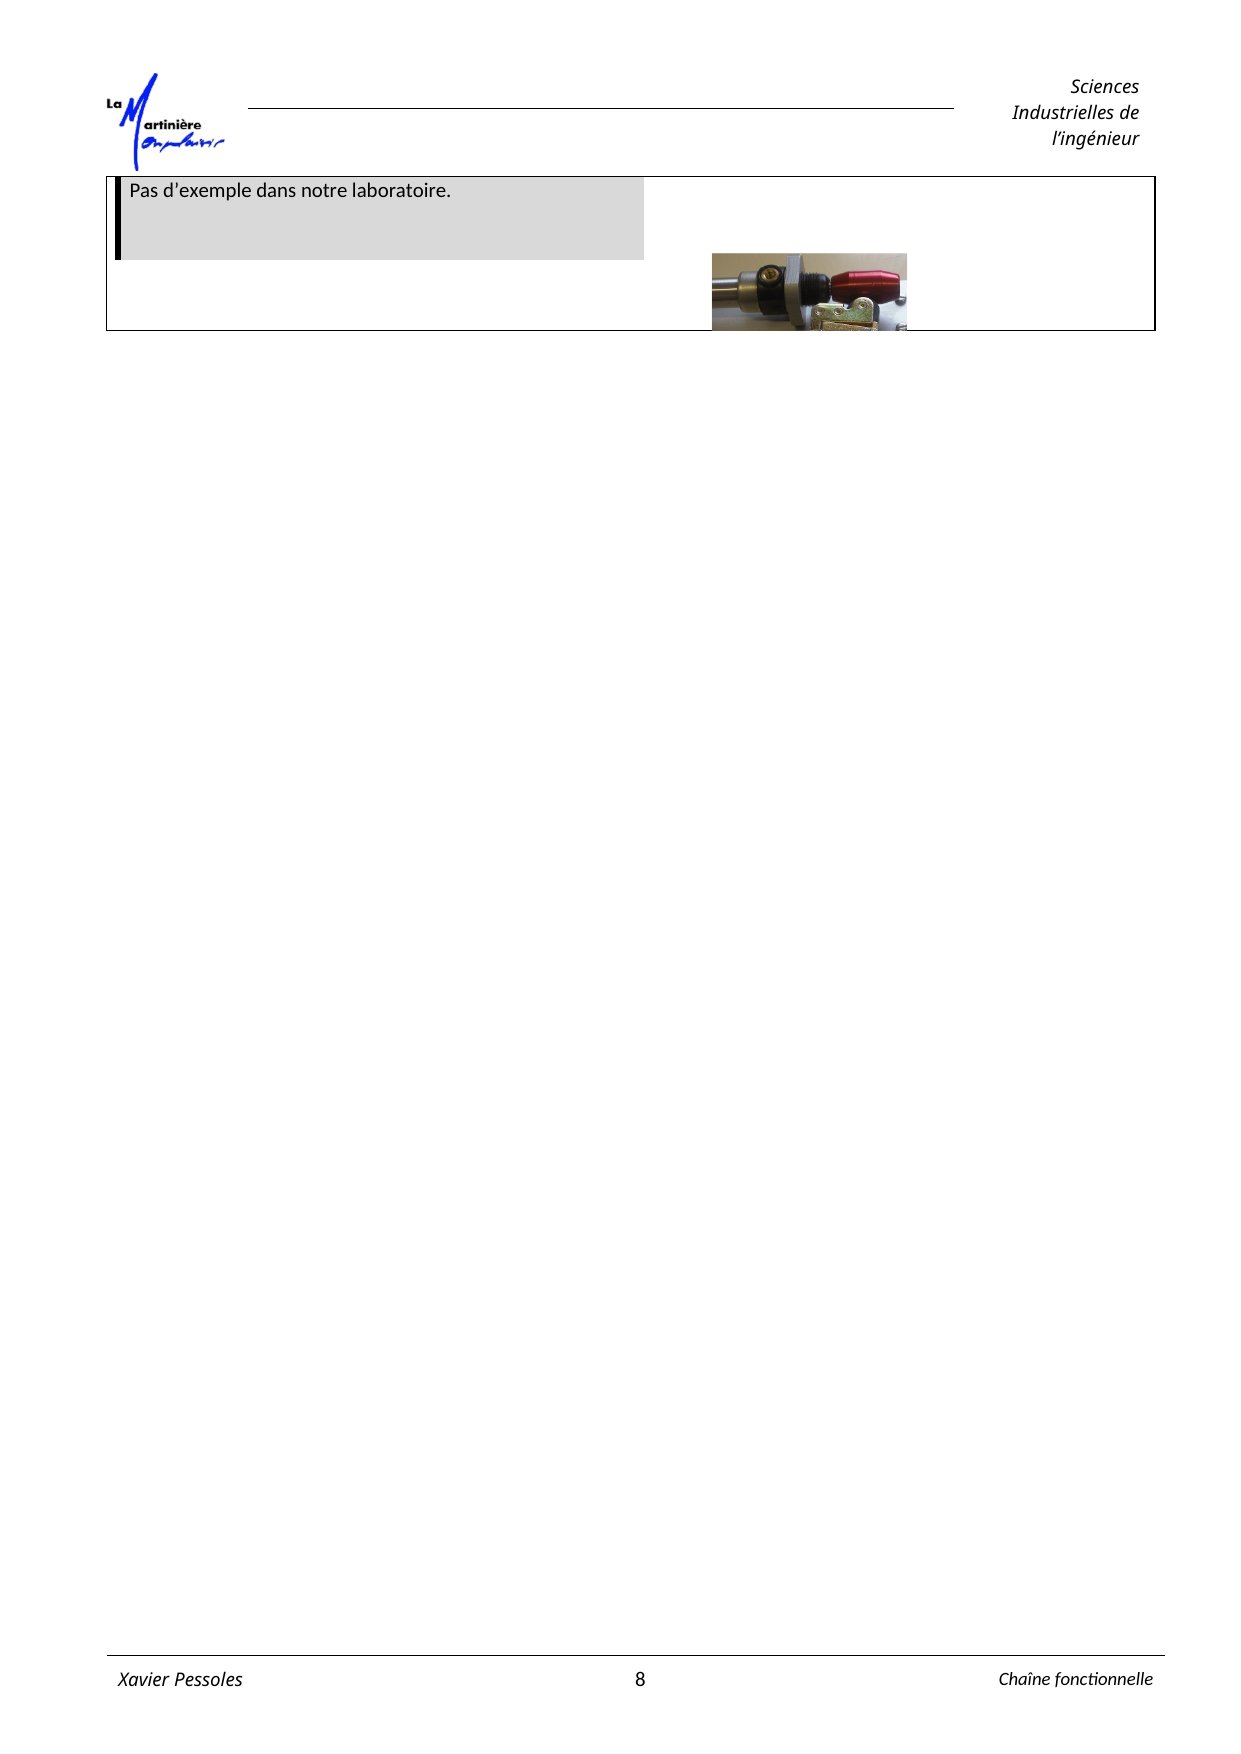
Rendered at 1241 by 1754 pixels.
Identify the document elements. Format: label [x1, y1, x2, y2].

table_cell [107, 177, 1154, 330]
picture [711, 253, 908, 331]
picture [106, 73, 225, 171]
